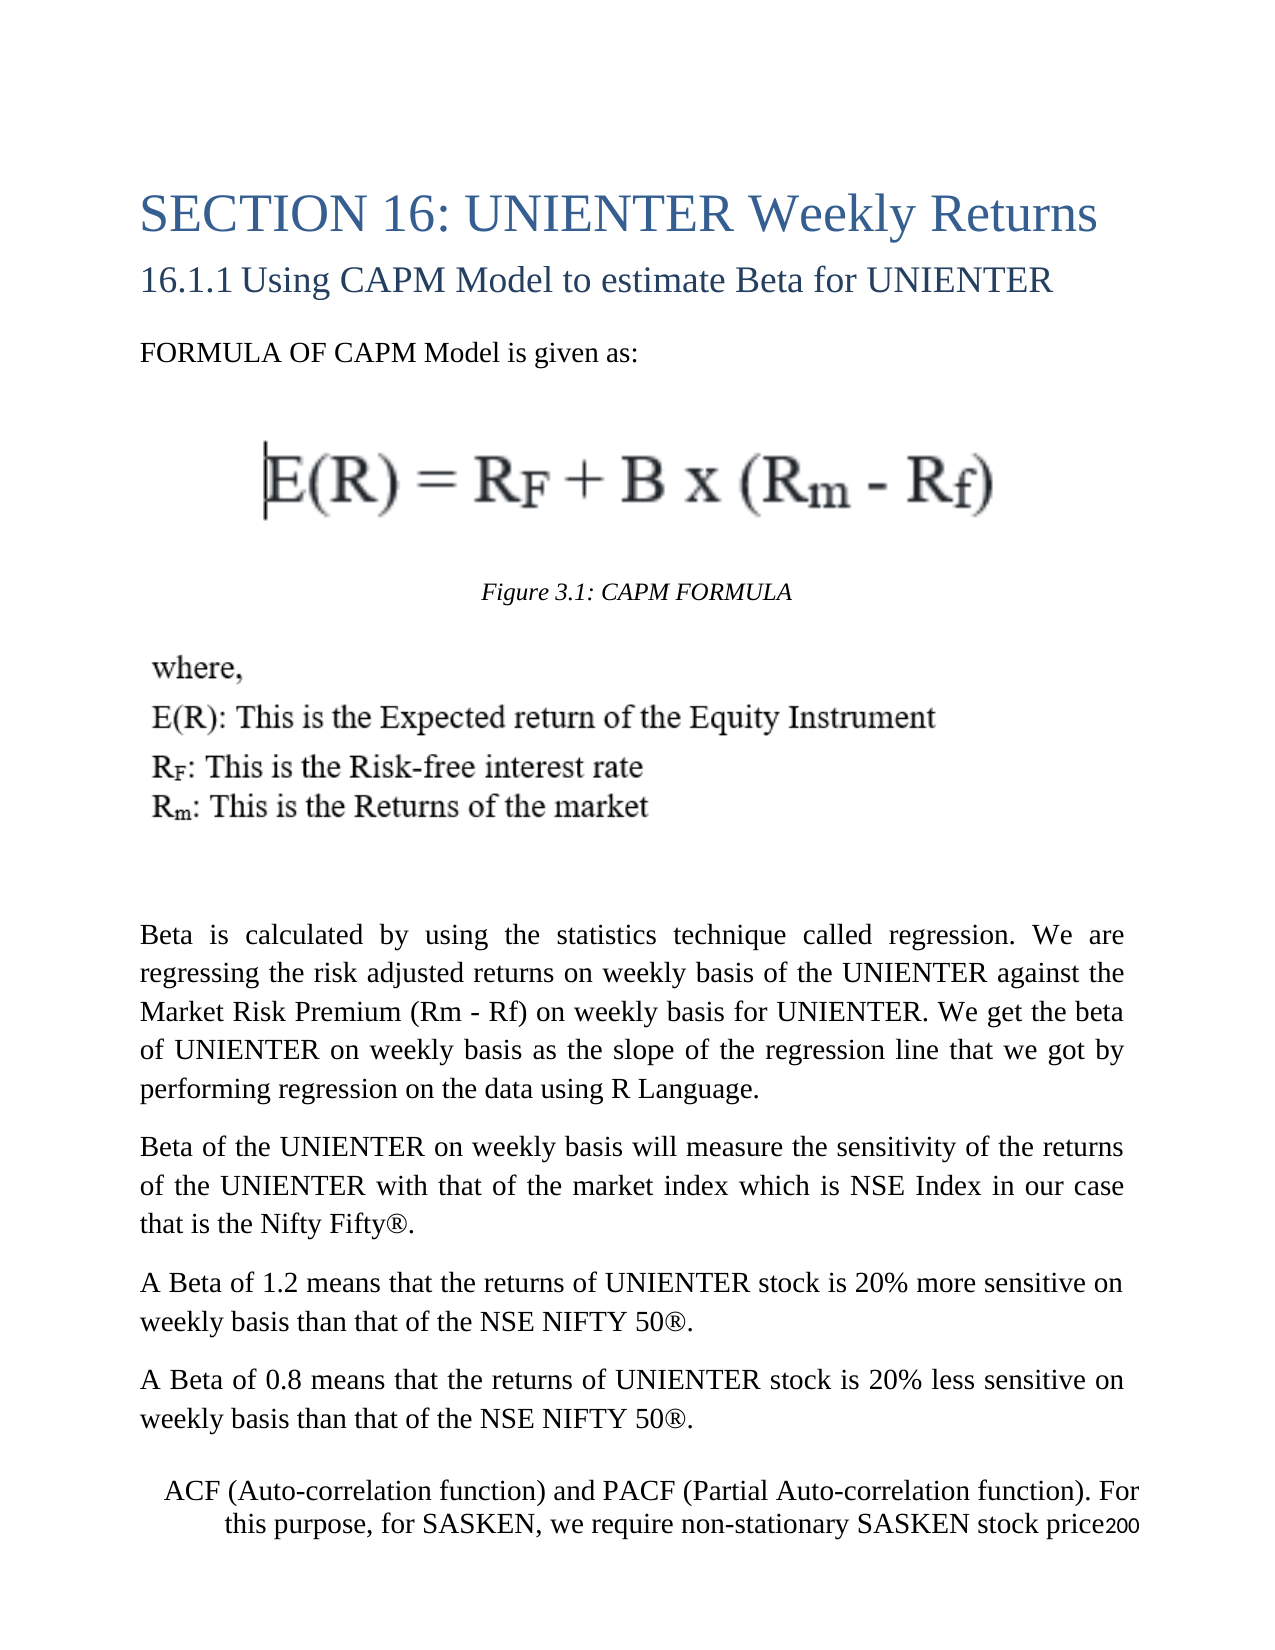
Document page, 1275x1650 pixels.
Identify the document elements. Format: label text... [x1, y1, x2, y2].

subtitle 16.1.1 Using CAPM Model to estimate Beta for UNIENTER [139, 257, 1139, 300]
picture [259, 397, 1020, 557]
text Beta is calculated by using the statistics technique called regression. We are regressing the risk adjusted returns on weekly basis of the UNIENTER against the Market Risk Premium (Rm - Rf) on weekly basis for UNIENTER. We get the beta of UNIENTER on weekly basis as the slope of the regression line that we got by performing regression on the data using R Language. [139, 917, 1125, 1104]
text Figure 3.1: CAPM FORMULA [139, 577, 1136, 606]
subtitle SECTION 16: UNIENTER Weekly Returns [139, 181, 1139, 243]
text Beta of the UNIENTER on weekly basis will measure the sensitivity of the returns of the UNIENTER with that of the market index which is NSE Index in our case that is the Nifty Fifty®. [139, 1129, 1125, 1240]
text FORMULA OF CAPM Model is given as: [139, 335, 1139, 369]
text A Beta of 0.8 means that the returns of UNIENTER stock is 20% less sensitive on weekly basis than that of the NSE NIFTY 50®. [139, 1362, 1125, 1434]
text A Beta of 1.2 means that the returns of UNIENTER stock is 20% more sensitive on weekly basis than that of the NSE NIFTY 50®. [139, 1265, 1125, 1337]
picture [139, 645, 978, 861]
